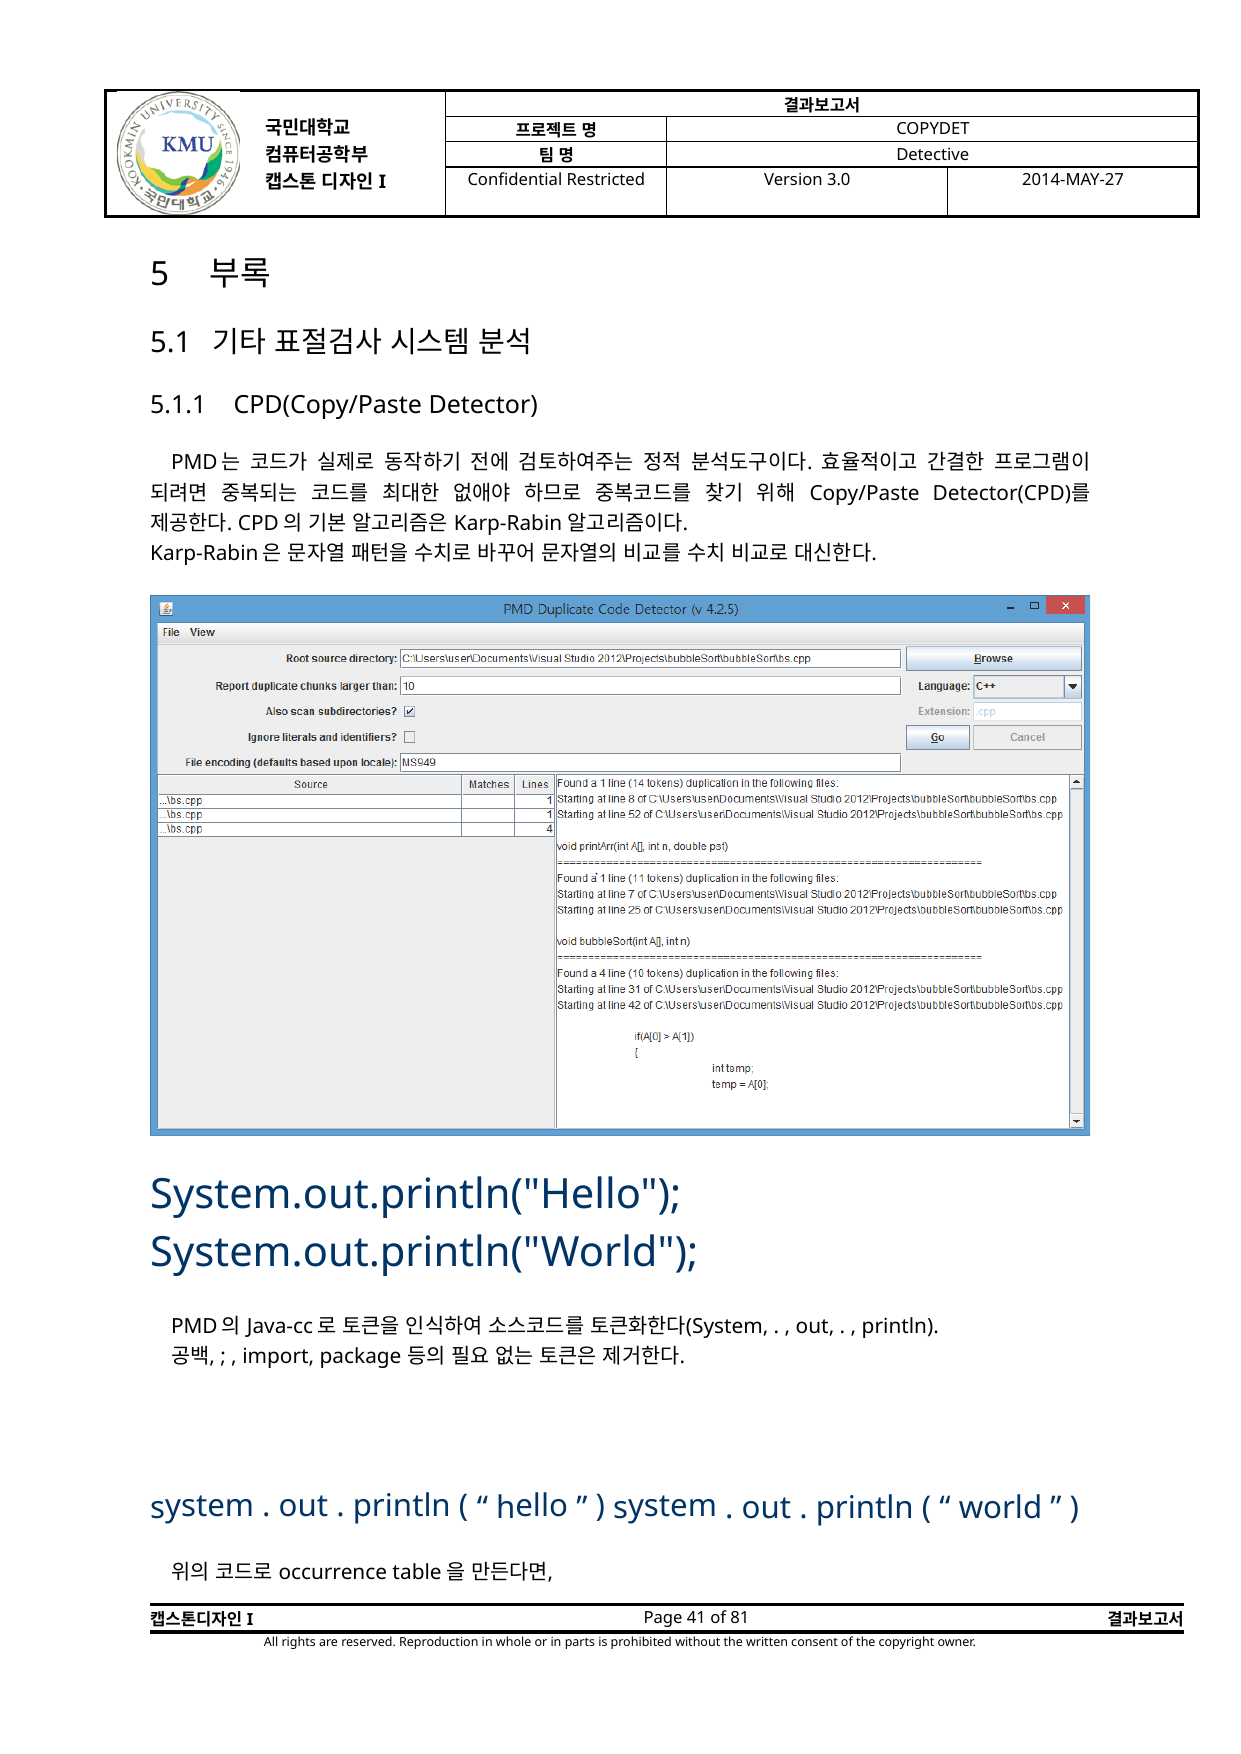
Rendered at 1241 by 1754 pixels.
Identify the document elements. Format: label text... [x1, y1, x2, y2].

picture [150, 595, 1091, 1136]
text System.out.println("World"); [150, 1222, 1090, 1281]
subtitle 기타 표절검사 시스템 분석 [150, 319, 1090, 361]
subtitle 부록 [150, 246, 1090, 295]
picture [116, 91, 240, 215]
text 위의 코드로 occurrence table을 만든다면, [150, 1556, 1090, 1586]
text 공백, ; , import, package 등의 필요 없는 토큰은 제거한다. [150, 1339, 1090, 1369]
text Karp-Rabin은 문자열 패턴을 수치로 바꾸어 문자열의 비교를 수치 비교로 대신한다. [150, 536, 1090, 567]
subtitle CPD(Copy/Paste Detector) [150, 386, 1090, 421]
text system . out . println ( “ hello ” ) system . out . println ( “ world ” ) [150, 1483, 1090, 1527]
text PMD의 Java-cc로 토큰을 인식하여 소스코드를 토큰화한다(System, . , out, . , println). [150, 1309, 1090, 1339]
text PMD는 코드가 실제로 동작하기 전에 검토하여주는 정적 분석도구이다. 효율적이고 간결한 프로그램이 되려면 중복되는 코드를 최대한 없애야 하므로 중복코드를 찾기 위해 Copy/Paste Detector(CPD)를 제공한다. CPD의 기본 알고리즘은 Karp-Rabin 알고리즘이다. [150, 446, 1090, 536]
text System.out.println("Hello"); [150, 1164, 1090, 1222]
